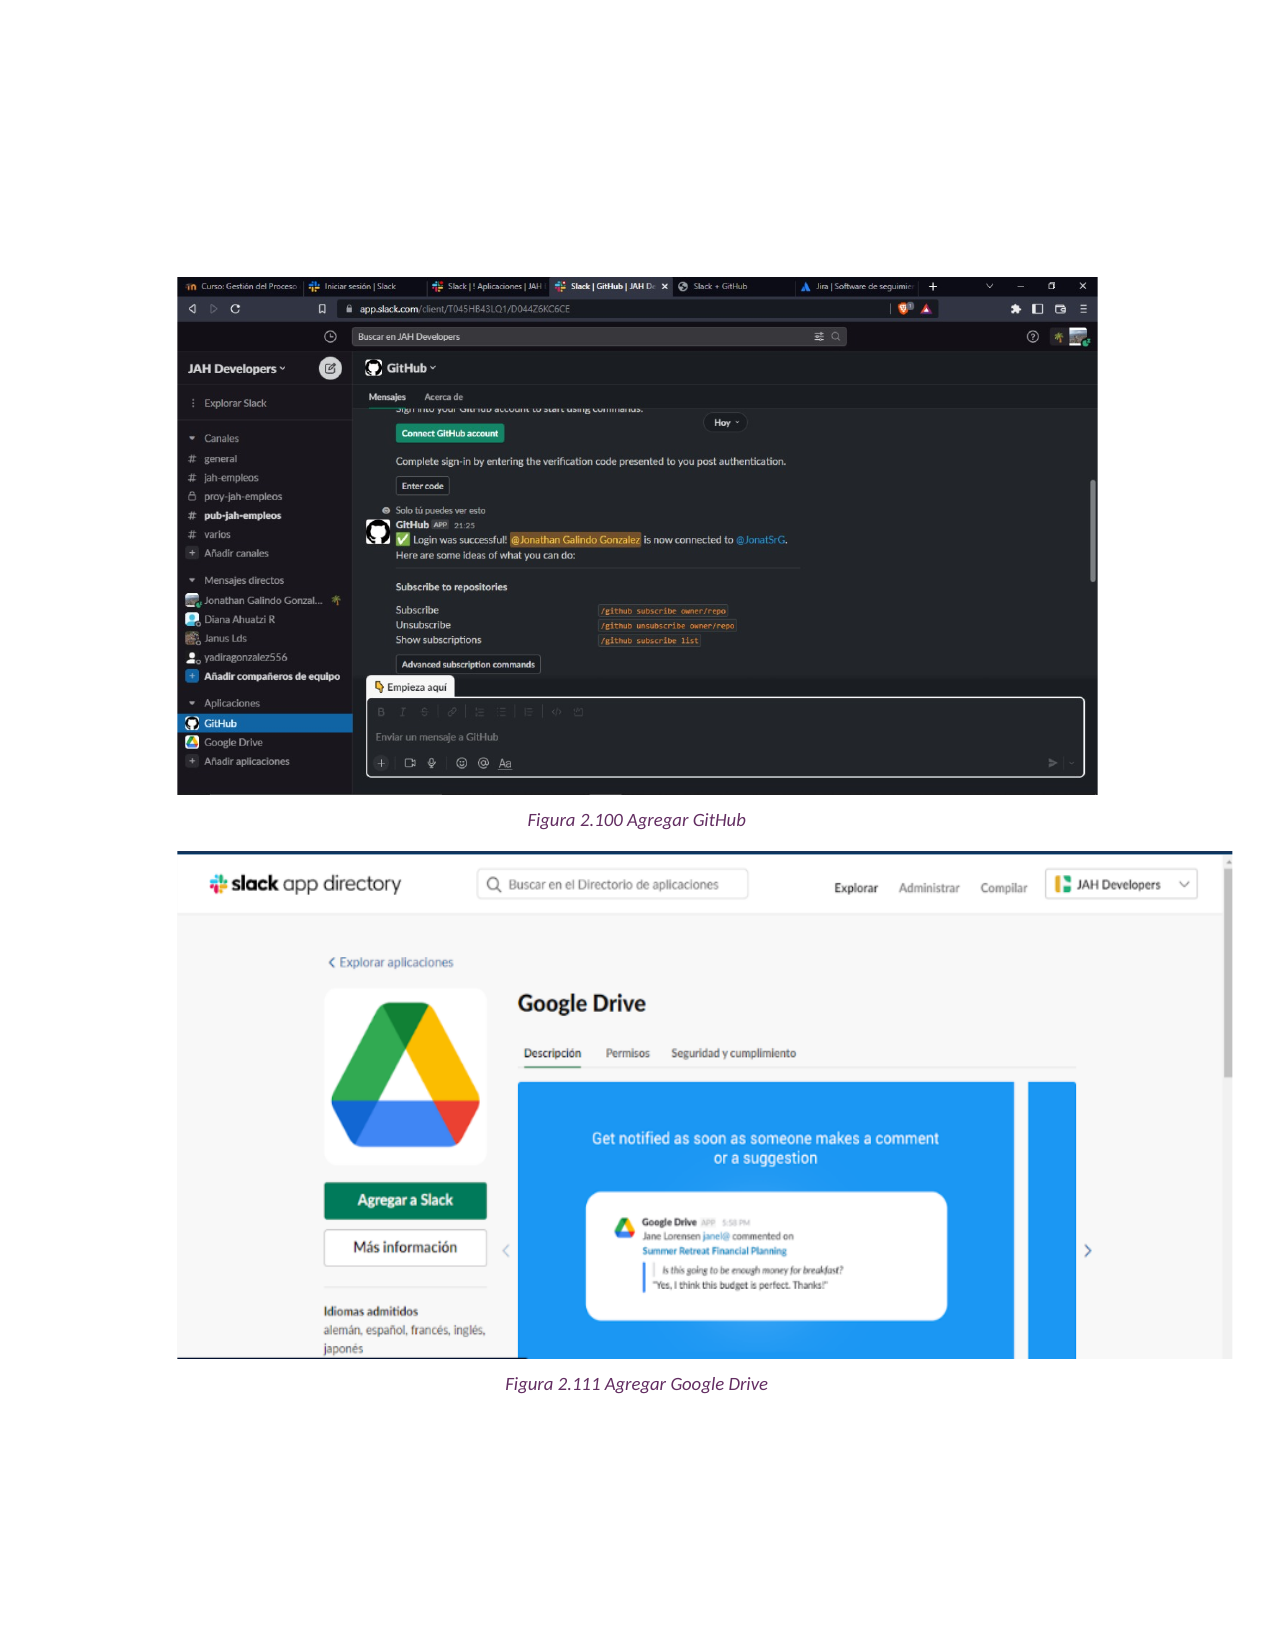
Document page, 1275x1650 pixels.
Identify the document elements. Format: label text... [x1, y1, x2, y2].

picture [177, 851, 1233, 1359]
picture [177, 277, 1098, 795]
